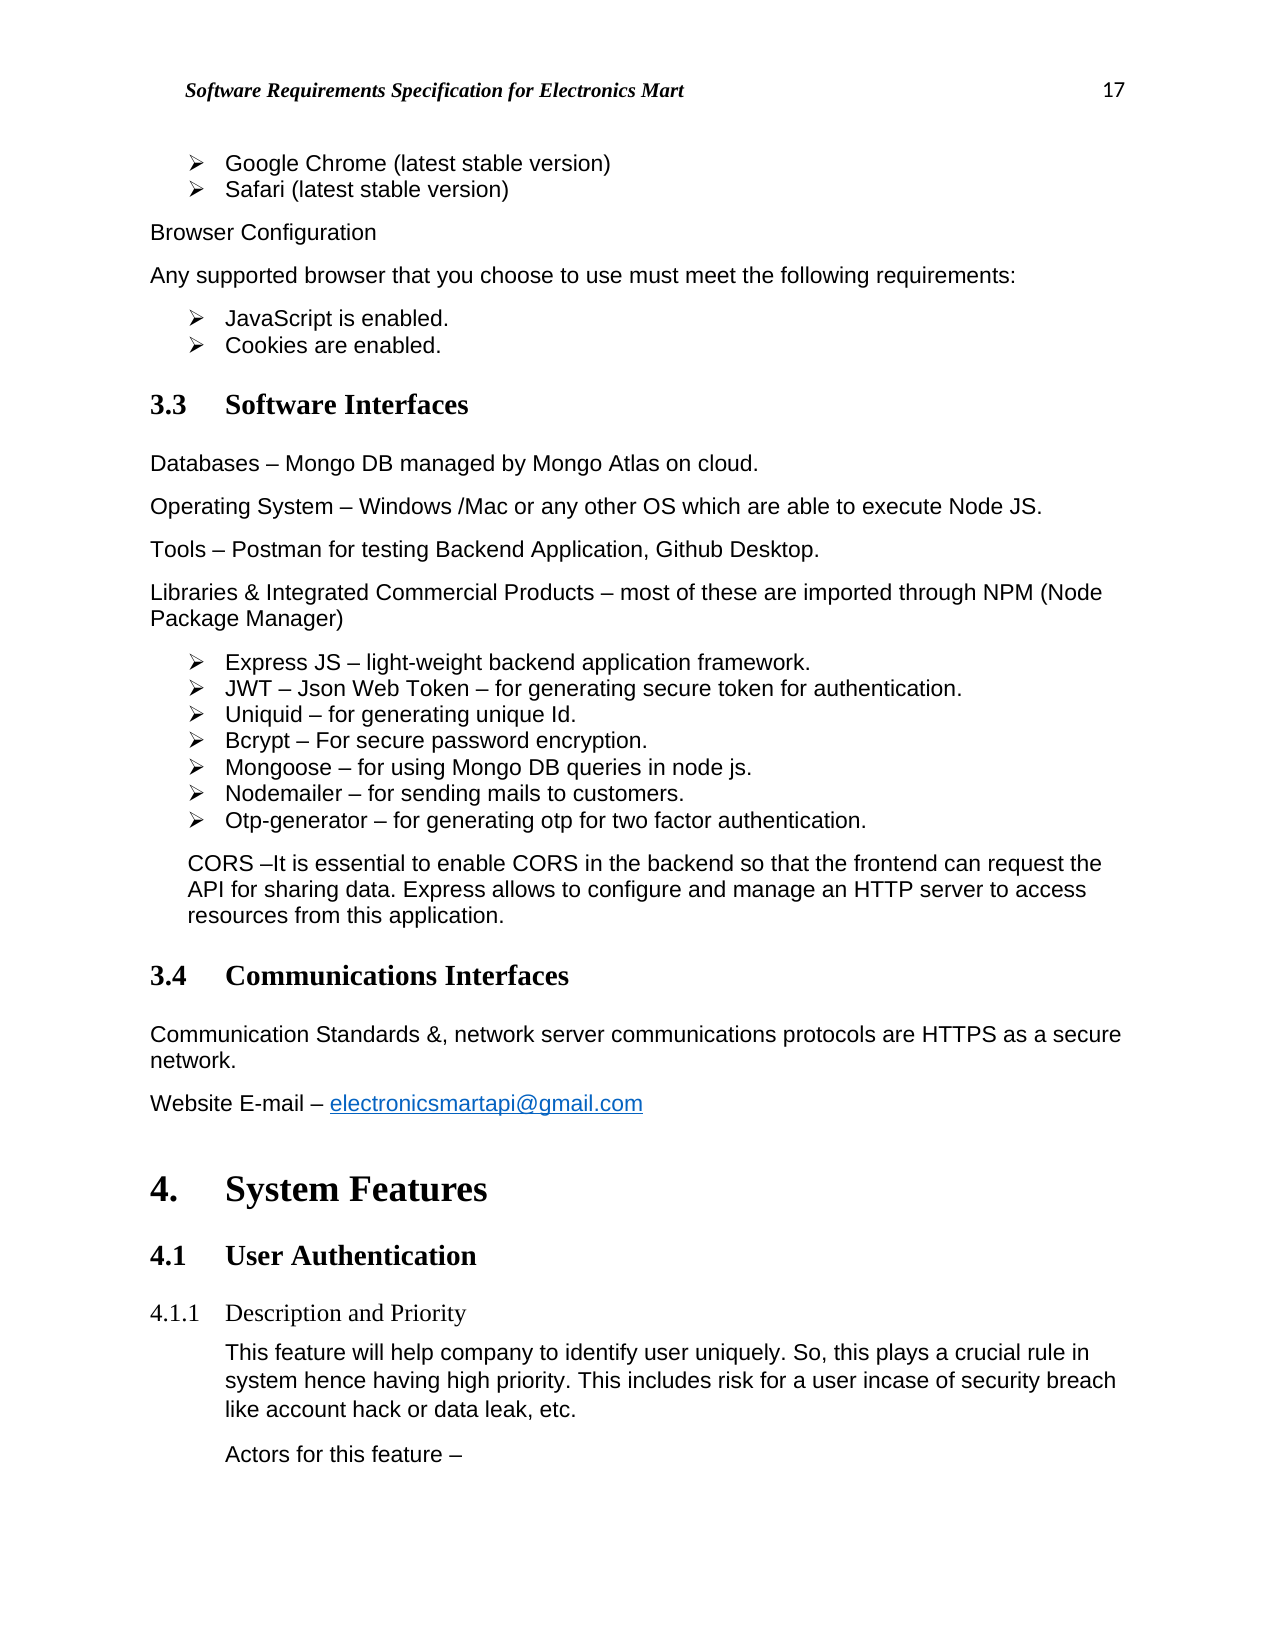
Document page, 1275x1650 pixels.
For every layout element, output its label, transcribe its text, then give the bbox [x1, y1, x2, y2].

list JavaScript is enabled. [187, 305, 1125, 332]
text Communication Standards &, network server communications protocols are HTTPS as a secure network. [150, 1021, 1125, 1073]
list Safari (latest stable version) [187, 176, 1125, 203]
text Browser Configuration [150, 219, 1125, 246]
list Express JS – light-weight backend application framework. [187, 648, 1125, 675]
text Databases – Mongo DB managed by Mongo Atlas on cloud. [150, 450, 1125, 476]
list Google Chrome (latest stable version) [187, 150, 1125, 176]
text CORS –It is essential to enable CORS in the backend so that the frontend can request the API for sharing data. Express allows to configure and manage an HTTP server to access resources from this application. [187, 849, 1125, 929]
subtitle Software Interfaces [150, 387, 1125, 421]
subtitle User Authentication [150, 1238, 1125, 1272]
list JWT – Json Web Token – for generating secure token for authentication. [187, 675, 1125, 701]
text 4.1.1 Description and Priority [150, 1301, 1125, 1326]
text Operating System – Windows /Mac or any other OS which are able to execute Node JS. [150, 493, 1125, 519]
text Website E-mail – electronicsmartapi@gmail.com [150, 1090, 1125, 1116]
list Otp-generator – for generating otp for two factor authentication. [187, 807, 1125, 833]
list Mongoose – for using Mongo DB queries in node js. [187, 754, 1125, 780]
text Libraries & Integrated Commercial Products – most of these are imported through NPM (Node Package Manager) [150, 579, 1125, 632]
list Uniquid – for generating unique Id. [187, 701, 1125, 727]
text Tools – Postman for testing Backend Application, Github Desktop. [150, 536, 1125, 562]
list Bcrypt – For secure password encryption. [187, 727, 1125, 754]
list Nodemailer – for sending mails to customers. [187, 780, 1125, 807]
text Actors for this feature – [225, 1441, 1125, 1467]
subtitle Communications Interfaces [150, 958, 1125, 991]
list Cookies are enabled. [187, 332, 1125, 358]
text Any supported browser that you choose to use must meet the following requirements: [150, 262, 1125, 289]
subtitle System Features [150, 1166, 1125, 1209]
text This feature will help company to identify user uniquely. So, this plays a crucial rule in system hence having high priority. This includes risk for a user incase of security breach like account hack or data leak, etc. [225, 1339, 1125, 1422]
